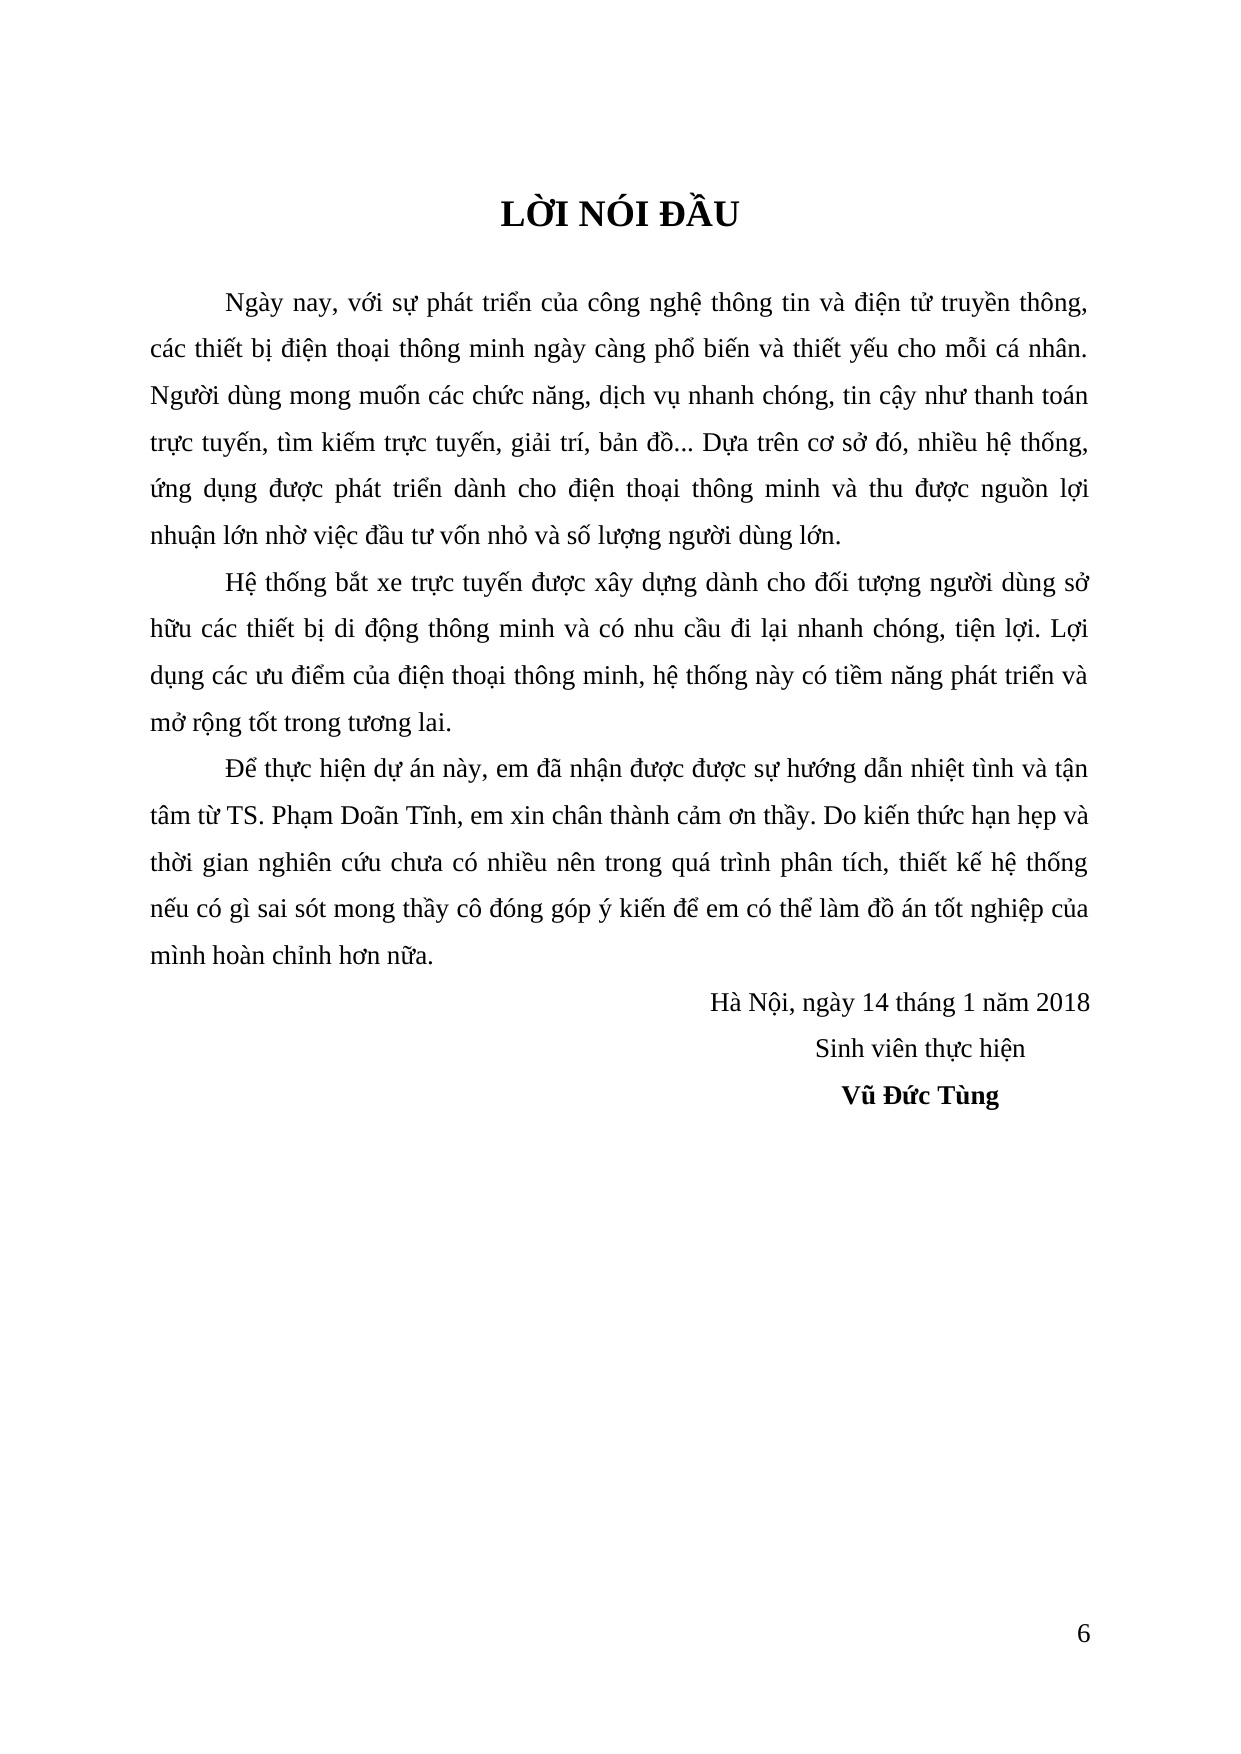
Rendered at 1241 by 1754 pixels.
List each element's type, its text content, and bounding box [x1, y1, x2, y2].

text Để thực hiện dự án này, em đã nhận được được sự hướng dẫn nhiệt tình và tận tâm từ TS. Phạm Doãn Tĩnh, em xin chân thành cảm ơn thầy. Do kiến thức hạn hẹp và thời gian nghiên cứu chưa có nhiều nên trong quá trình phân tích, thiết kế hệ thống nếu có gì sai sót mong thầy cô đóng góp ý kiến để em có thể làm đồ án tốt nghiệp của mình hoàn chỉnh hơn nữa. [150, 752, 1090, 970]
text Vũ Đức Tùng [675, 1079, 1090, 1110]
text Ngày nay, với sự phát triển của công nghệ thông tin và điện tử truyền thông, các thiết bị điện thoại thông minh ngày càng phổ biến và thiết yếu cho mỗi cá nhân. Người dùng mong muốn các chức năng, dịch vụ nhanh chóng, tin cậy như thanh toán trực tuyến, tìm kiếm trực tuyến, giải trí, bản đồ... Dựa trên cơ sở đó, nhiều hệ thống, ứng dụng được phát triển dành cho điện thoại thông minh và thu được nguồn lợi nhuận lớn nhờ việc đầu tư vốn nhỏ và số lượng người dùng lớn. [150, 286, 1090, 550]
text Hệ thống bắt xe trực tuyến được xây dựng dành cho đối tượng người dùng sở hữu các thiết bị di động thông minh và có nhu cầu đi lại nhanh chóng, tiện lợi. Lợi dụng các ưu điểm của điện thoại thông minh, hệ thống này có tiềm năng phát triển và mở rộng tốt trong tương lai. [150, 566, 1090, 737]
text Sinh viên thực hiện [675, 1032, 1090, 1063]
text Hà Nội, ngày 14 tháng 1 năm 2018 [150, 986, 1090, 1017]
subtitle Lời nói đầu [150, 192, 1090, 235]
